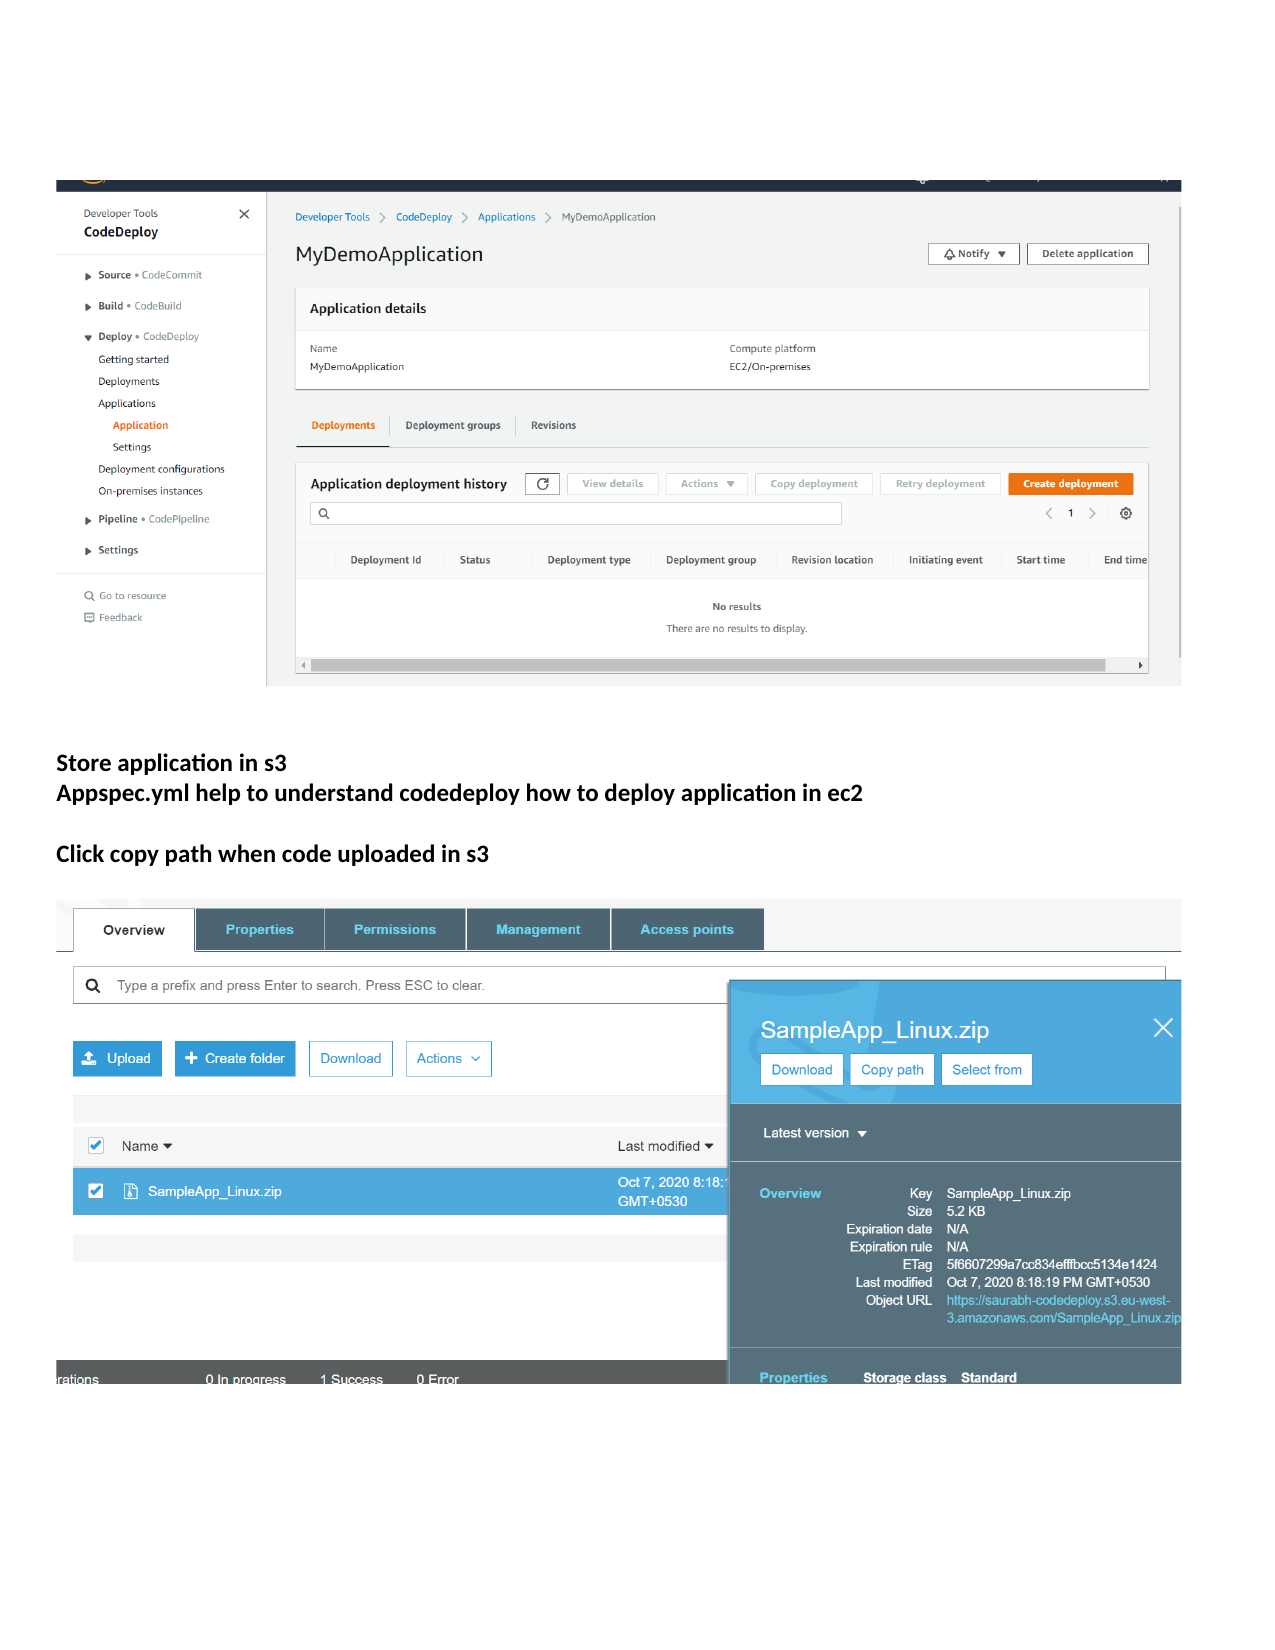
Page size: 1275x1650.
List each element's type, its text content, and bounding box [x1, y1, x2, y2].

text Store application in s3 [56, 747, 1125, 777]
picture [56, 180, 1182, 686]
text Click copy path when code uploaded in s3 [56, 838, 1125, 869]
text Appspec.yml help to understand codedeploy how to deploy application in ec2 [56, 777, 1125, 808]
picture [56, 899, 1182, 1384]
